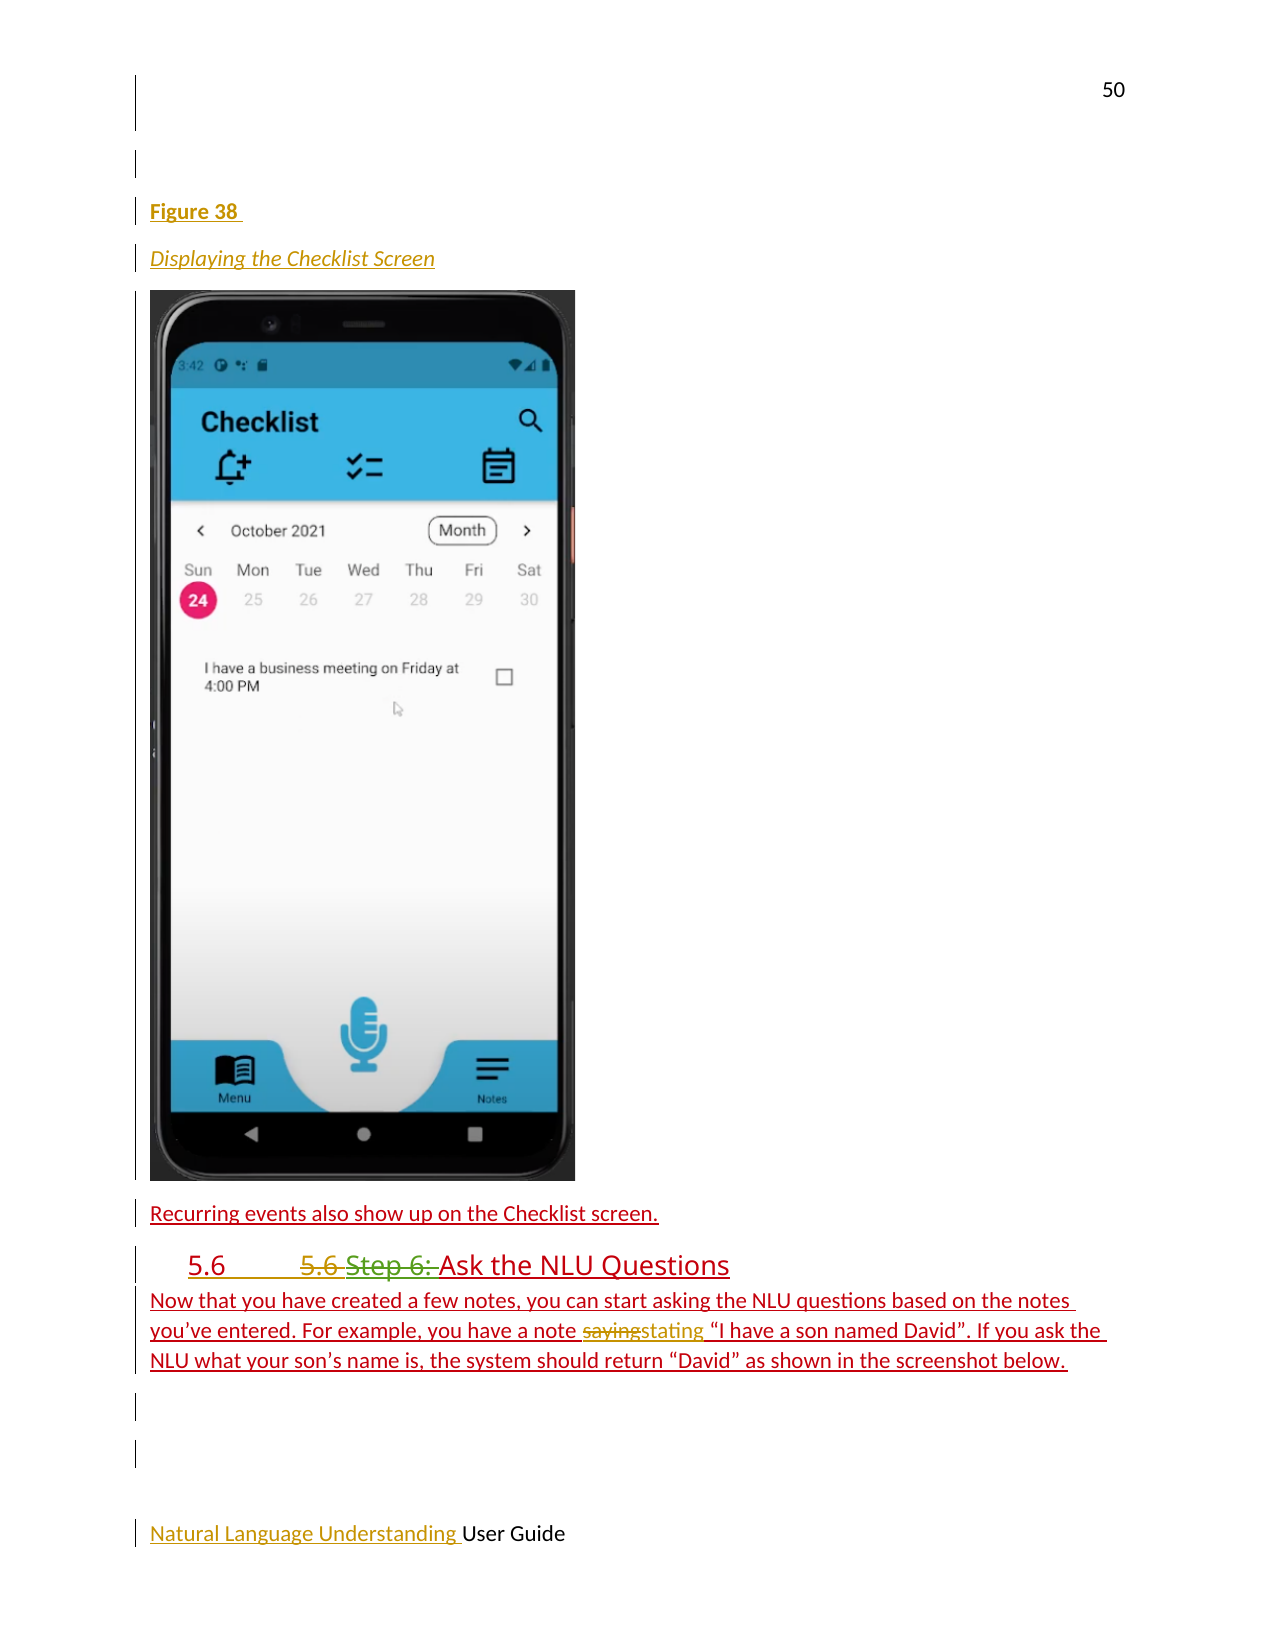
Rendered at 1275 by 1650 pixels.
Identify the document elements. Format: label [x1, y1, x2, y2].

picture [150, 290, 575, 1181]
